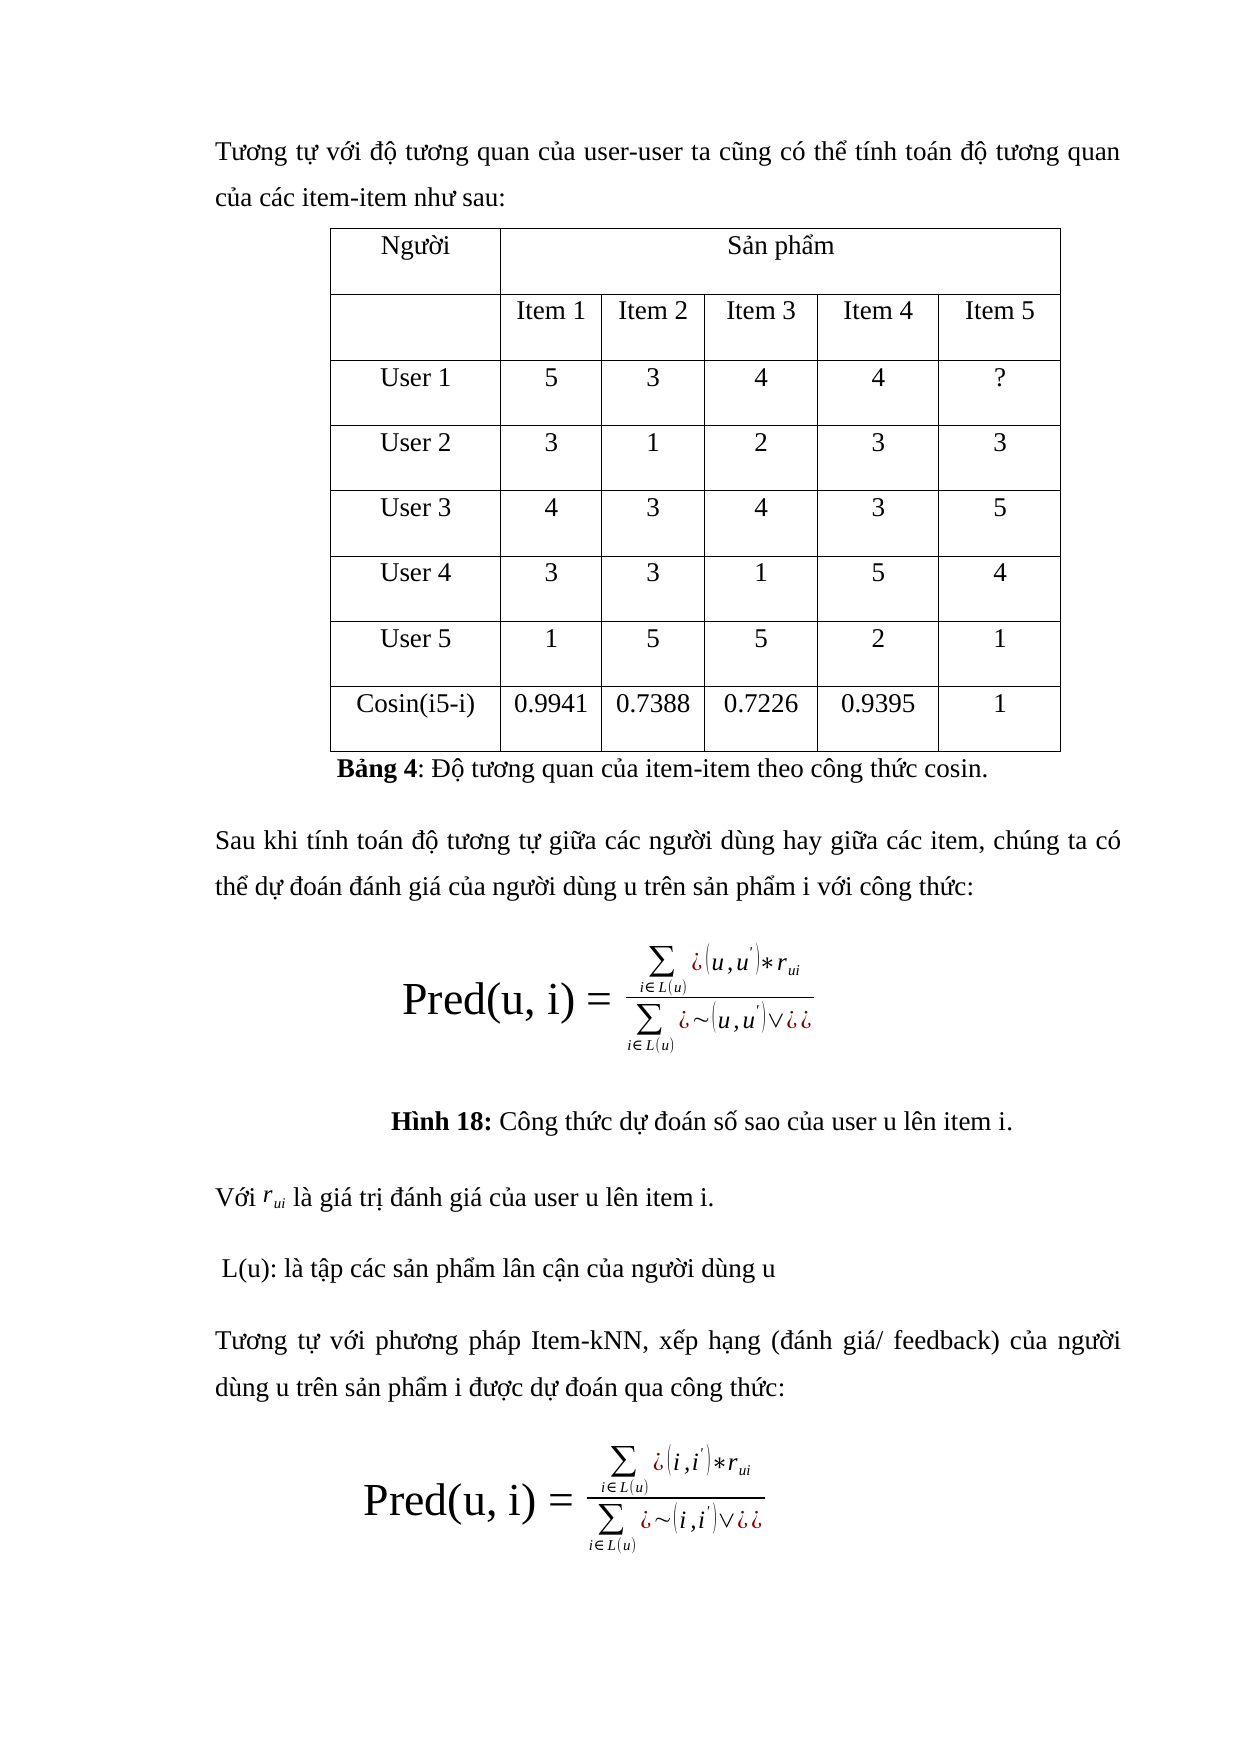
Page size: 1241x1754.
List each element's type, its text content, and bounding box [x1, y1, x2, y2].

table_cell 5 [705, 622, 817, 686]
table_cell 5 [602, 622, 704, 686]
table_cell 4 [705, 361, 817, 425]
text Hình 18: Công thức dự đoán số sao của user u lên item i. [74, 1105, 1122, 1137]
table_header Sản phẩm [501, 229, 1060, 293]
table_cell Item 3 [705, 295, 817, 360]
table_cell 5 [818, 557, 938, 621]
table_cell 5 [501, 361, 601, 425]
table_cell 4 [939, 557, 1060, 621]
table_cell 0.9941 [501, 687, 601, 751]
table_cell 3 [602, 361, 704, 425]
text Sau khi tính toán độ tương tự giữa các người dùng hay giữa các item, chúng ta có thể dự đoán đánh giá của người dùng u trên sản phẩm i với công thức: [215, 824, 1122, 902]
table_cell 3 [818, 491, 938, 556]
table_cell 3 [818, 426, 938, 490]
table_cell 0.7226 [705, 687, 817, 751]
table_cell User 4 [331, 557, 500, 621]
table_cell Item 2 [602, 295, 704, 360]
table_cell User 1 [331, 361, 500, 425]
text Pred(u, i) = [215, 1443, 1122, 1554]
table_cell User 3 [331, 491, 500, 556]
table_cell Item 4 [818, 295, 938, 360]
table_cell 3 [939, 426, 1060, 490]
table_cell 1 [939, 687, 1060, 751]
table_cell 3 [602, 491, 704, 556]
table_cell User 2 [331, 426, 500, 490]
text Bảng 4: Độ tương quan của item-item theo công thức cosin. [337, 752, 1122, 783]
text Với là giá trị đánh giá của user u lên item i. [215, 1181, 1122, 1212]
table_cell 1 [501, 622, 601, 686]
table_cell 4 [818, 361, 938, 425]
table_cell 3 [501, 426, 601, 490]
table_cell 2 [705, 426, 817, 490]
table_cell Item 1 [501, 295, 601, 360]
table_cell [331, 295, 500, 360]
table_cell ? [939, 361, 1060, 425]
text Pred(u, i) = [215, 942, 1122, 1054]
table_cell 3 [501, 557, 601, 621]
table_cell User 5 [331, 622, 500, 686]
table_cell 2 [818, 622, 938, 686]
table_cell 1 [705, 557, 817, 621]
table_cell 4 [501, 491, 601, 556]
table_cell 4 [705, 491, 817, 556]
table_cell 5 [939, 491, 1060, 556]
table_cell 1 [602, 426, 704, 490]
text Tương tự với phương pháp Item-kNN, xếp hạng (đánh giá/ feedback) của người dùng u trên sản phẩm i được dự đoán qua công thức: [215, 1324, 1122, 1402]
table_cell Item 5 [939, 295, 1060, 360]
table_cell Cosin(i5-i) [331, 687, 500, 751]
table_cell 0.9395 [818, 687, 938, 751]
table_cell 3 [602, 557, 704, 621]
text L(u): là tập các sản phẩm lân cận của người dùng u [215, 1253, 1122, 1284]
table_header Người [331, 229, 500, 293]
table_cell 0.7388 [602, 687, 704, 751]
table_cell 1 [939, 622, 1060, 686]
text Tương tự với độ tương quan của user-user ta cũng có thể tính toán độ tương quan của các item-item như sau: [215, 135, 1122, 213]
